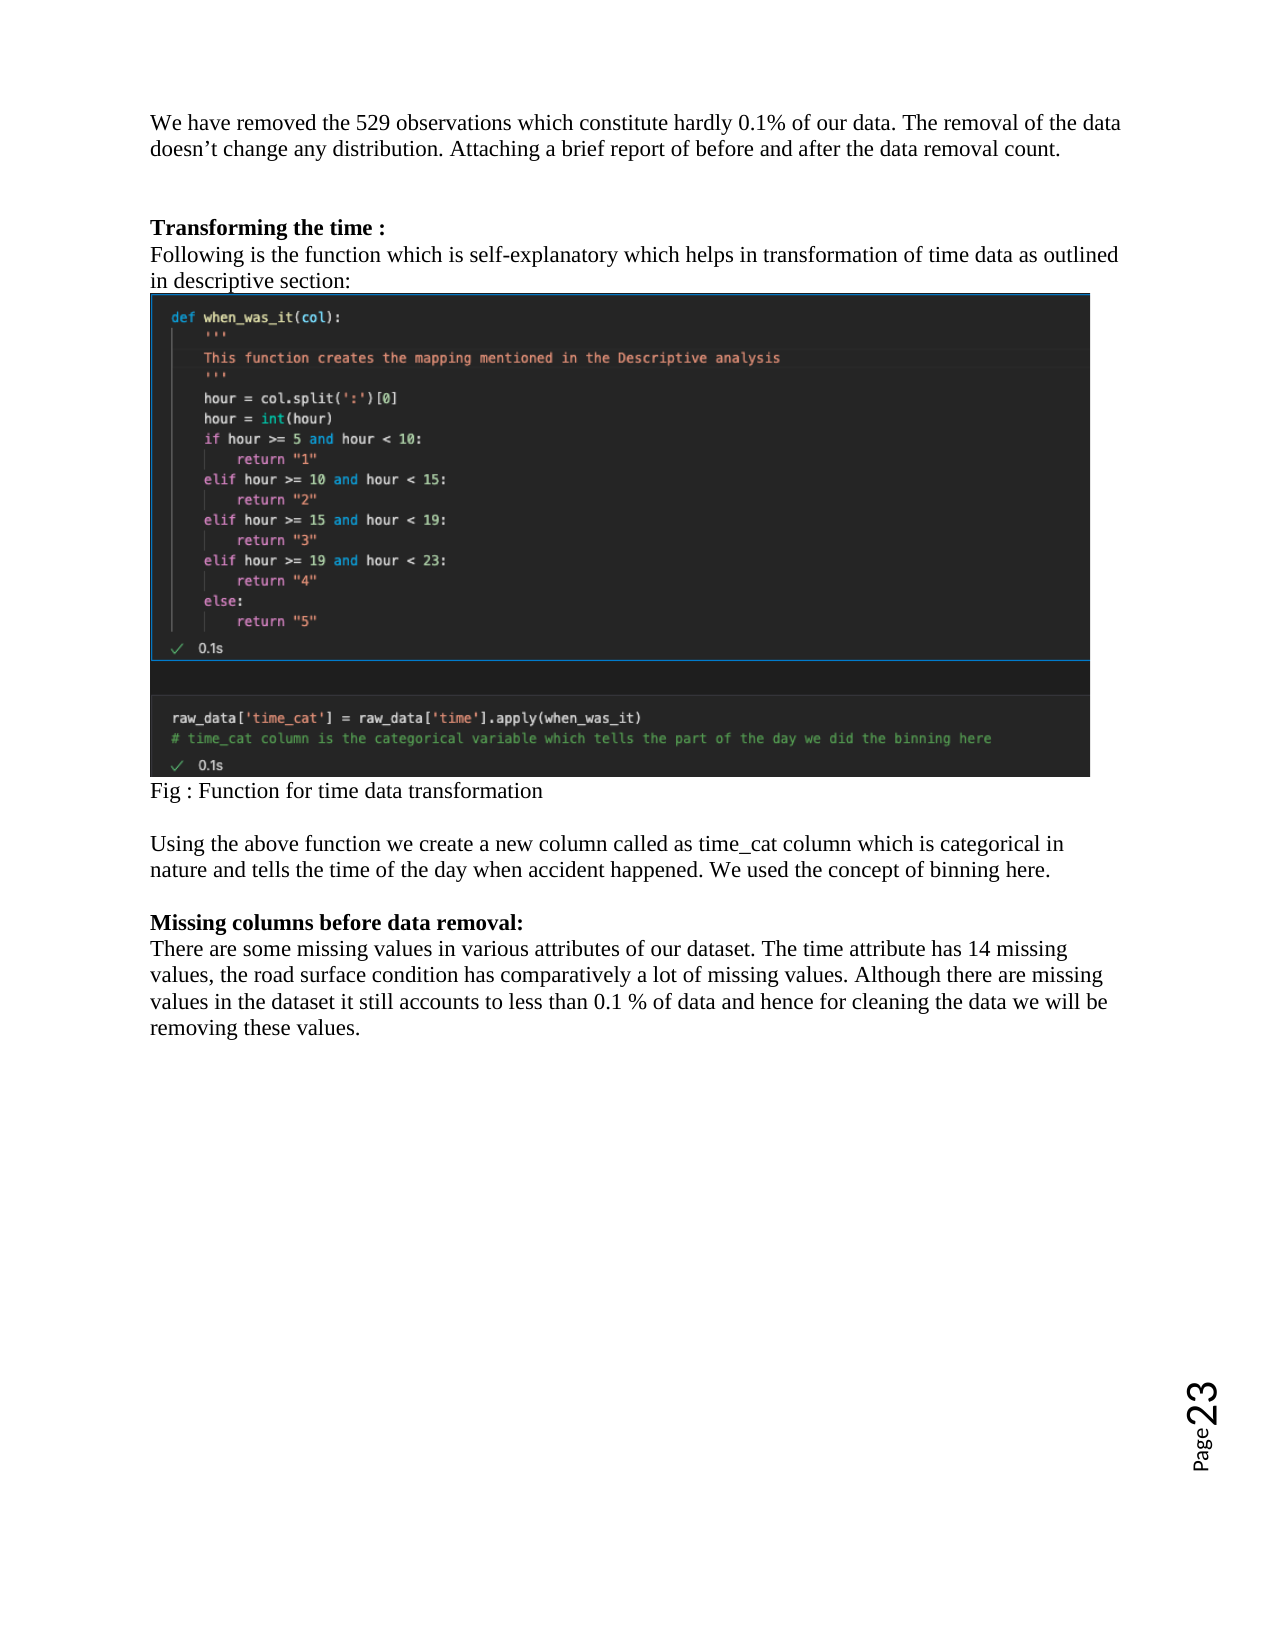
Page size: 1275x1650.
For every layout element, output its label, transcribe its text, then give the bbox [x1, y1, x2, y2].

text There are some missing values in various attributes of our dataset. The time attribute has 14 missing values, the road surface condition has comparatively a lot of missing values. Although there are missing values in the dataset it still accounts to less than 0.1 % of data and hence for cleaning the data we will be removing these values. [150, 935, 1125, 1040]
text Fig : Function for time data transformation [150, 777, 1125, 803]
text We have removed the 529 observations which constitute hardly 0.1% of our data. The removal of the data doesn’t change any distribution. Attaching a brief report of before and after the data removal count. [150, 109, 1125, 162]
picture [150, 293, 1091, 777]
text Using the above function we create a new column called as time_cat column which is categorical in nature and tells the time of the day when accident happened. We used the concept of binning here. [150, 829, 1125, 882]
text Missing columns before data removal: [150, 909, 1125, 935]
text Following is the function which is self-explanatory which helps in transformation of time data as outlined in descriptive section: [150, 241, 1125, 293]
text Transforming the time : [150, 214, 1125, 241]
